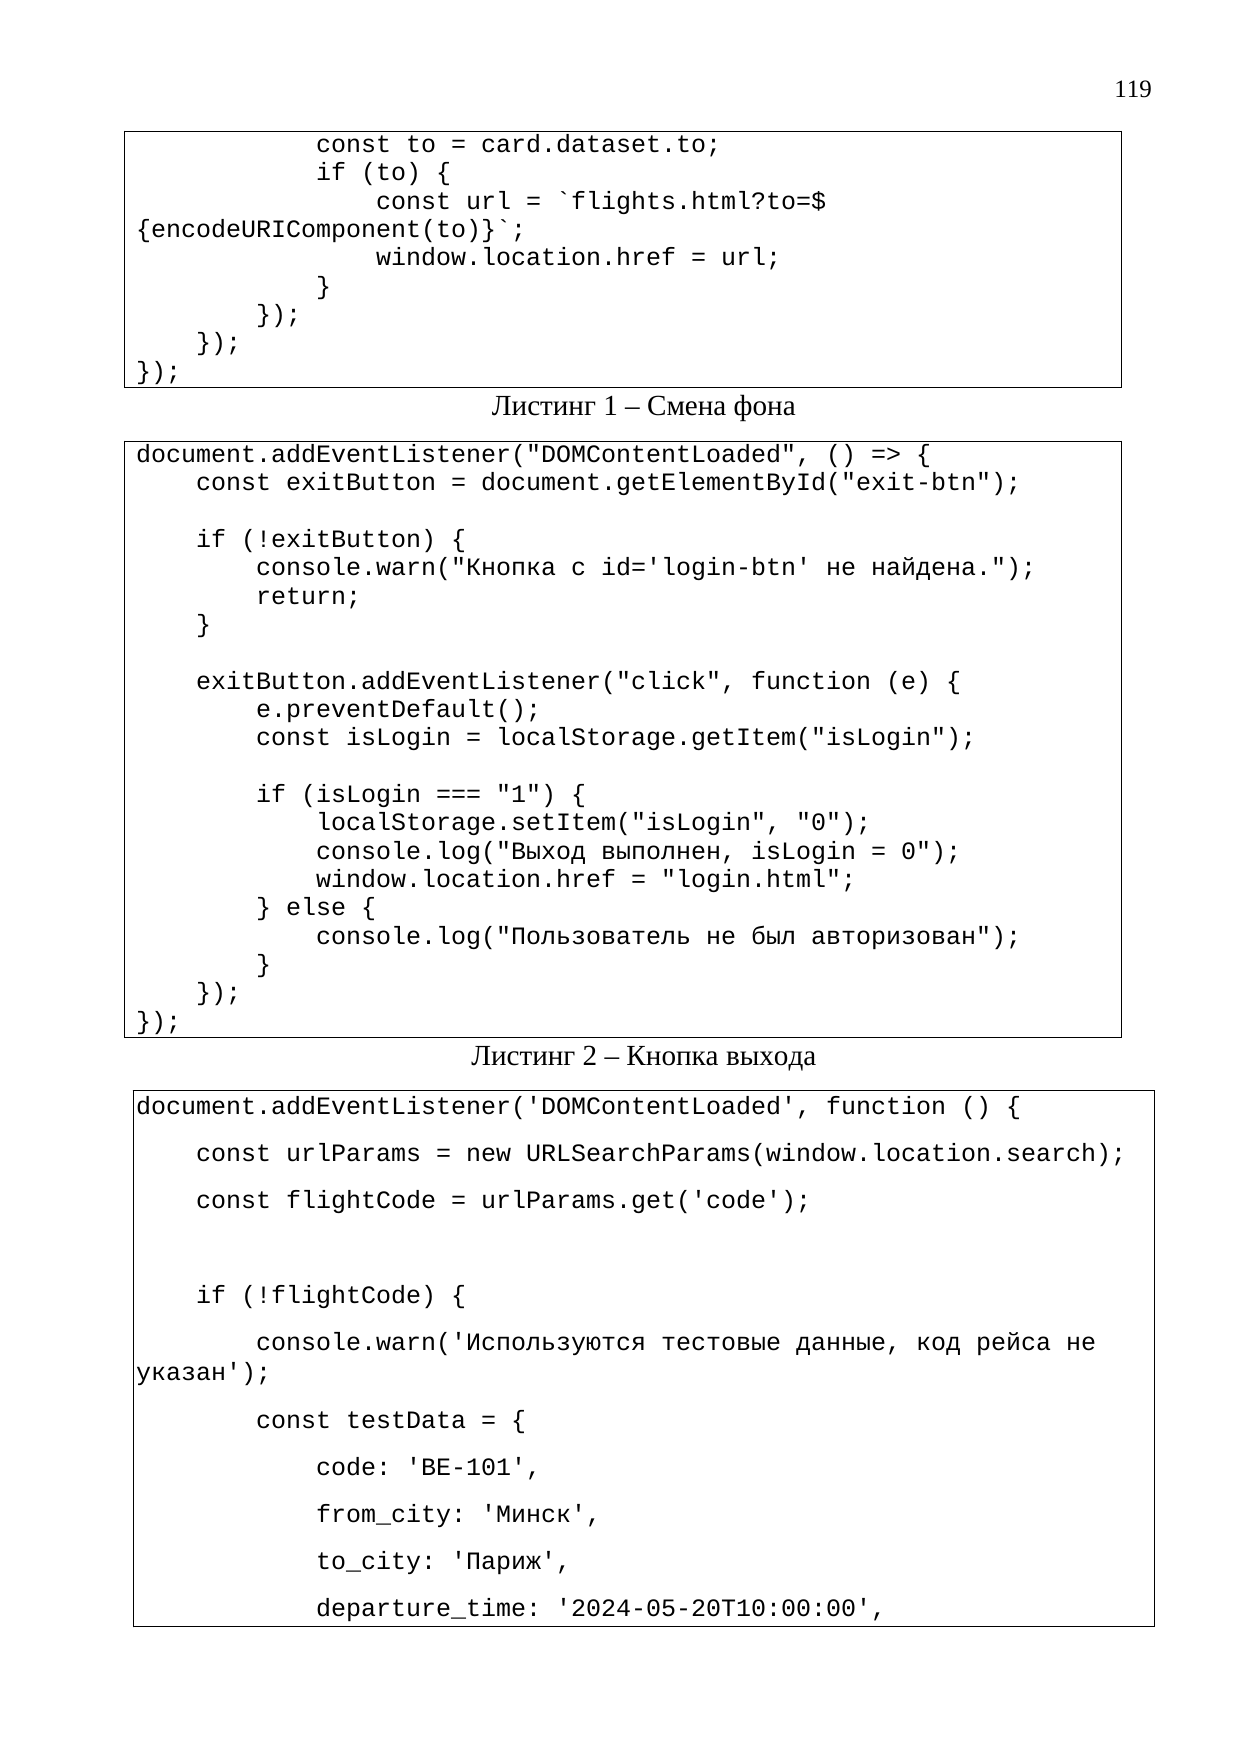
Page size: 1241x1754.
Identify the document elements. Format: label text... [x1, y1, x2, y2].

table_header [125, 132, 1121, 387]
text departure_time: '2024-05-20T10:00:00', [134, 1593, 1154, 1626]
text const testData = { [134, 1404, 1154, 1436]
text console.warn('Используются тестовые данные, код рейса не указан'); [134, 1326, 1154, 1388]
text to_city: 'Париж', [134, 1546, 1154, 1577]
text from_city: 'Минск', [134, 1498, 1154, 1530]
text Листинг 2 – Кнопка выхода [136, 1038, 1152, 1071]
table_header document.addEventListener("DOMContentLoaded", () => { const exitButton = document.getElementById("exit-btn"); if (!exitButton) { console.warn("Кнопка с id='login-btn' не найдена."); return; } exitButton.addEventListener("click", function (e) { e.preventDefault(); const isLogin = localStorage.getItem("isLogin"); if (isLogin === "1") { localStorage.setItem("isLogin", "0"); console.log("Выход выполнен, isLogin = 0"); window.location.href = "login.html"; } else { console.log("Пользователь не был авторизован"); } }); }); [125, 442, 1121, 1037]
text code: 'BE-101', [134, 1451, 1154, 1483]
text const urlParams = new URLSearchParams(window.location.search); [134, 1138, 1154, 1169]
text document.addEventListener('DOMContentLoaded', function () { [134, 1091, 1154, 1122]
text if (!flightCode) { [134, 1279, 1154, 1311]
text Листинг 1 – Смена фона [136, 388, 1152, 421]
text const flightCode = urlParams.get('code'); [134, 1185, 1154, 1216]
